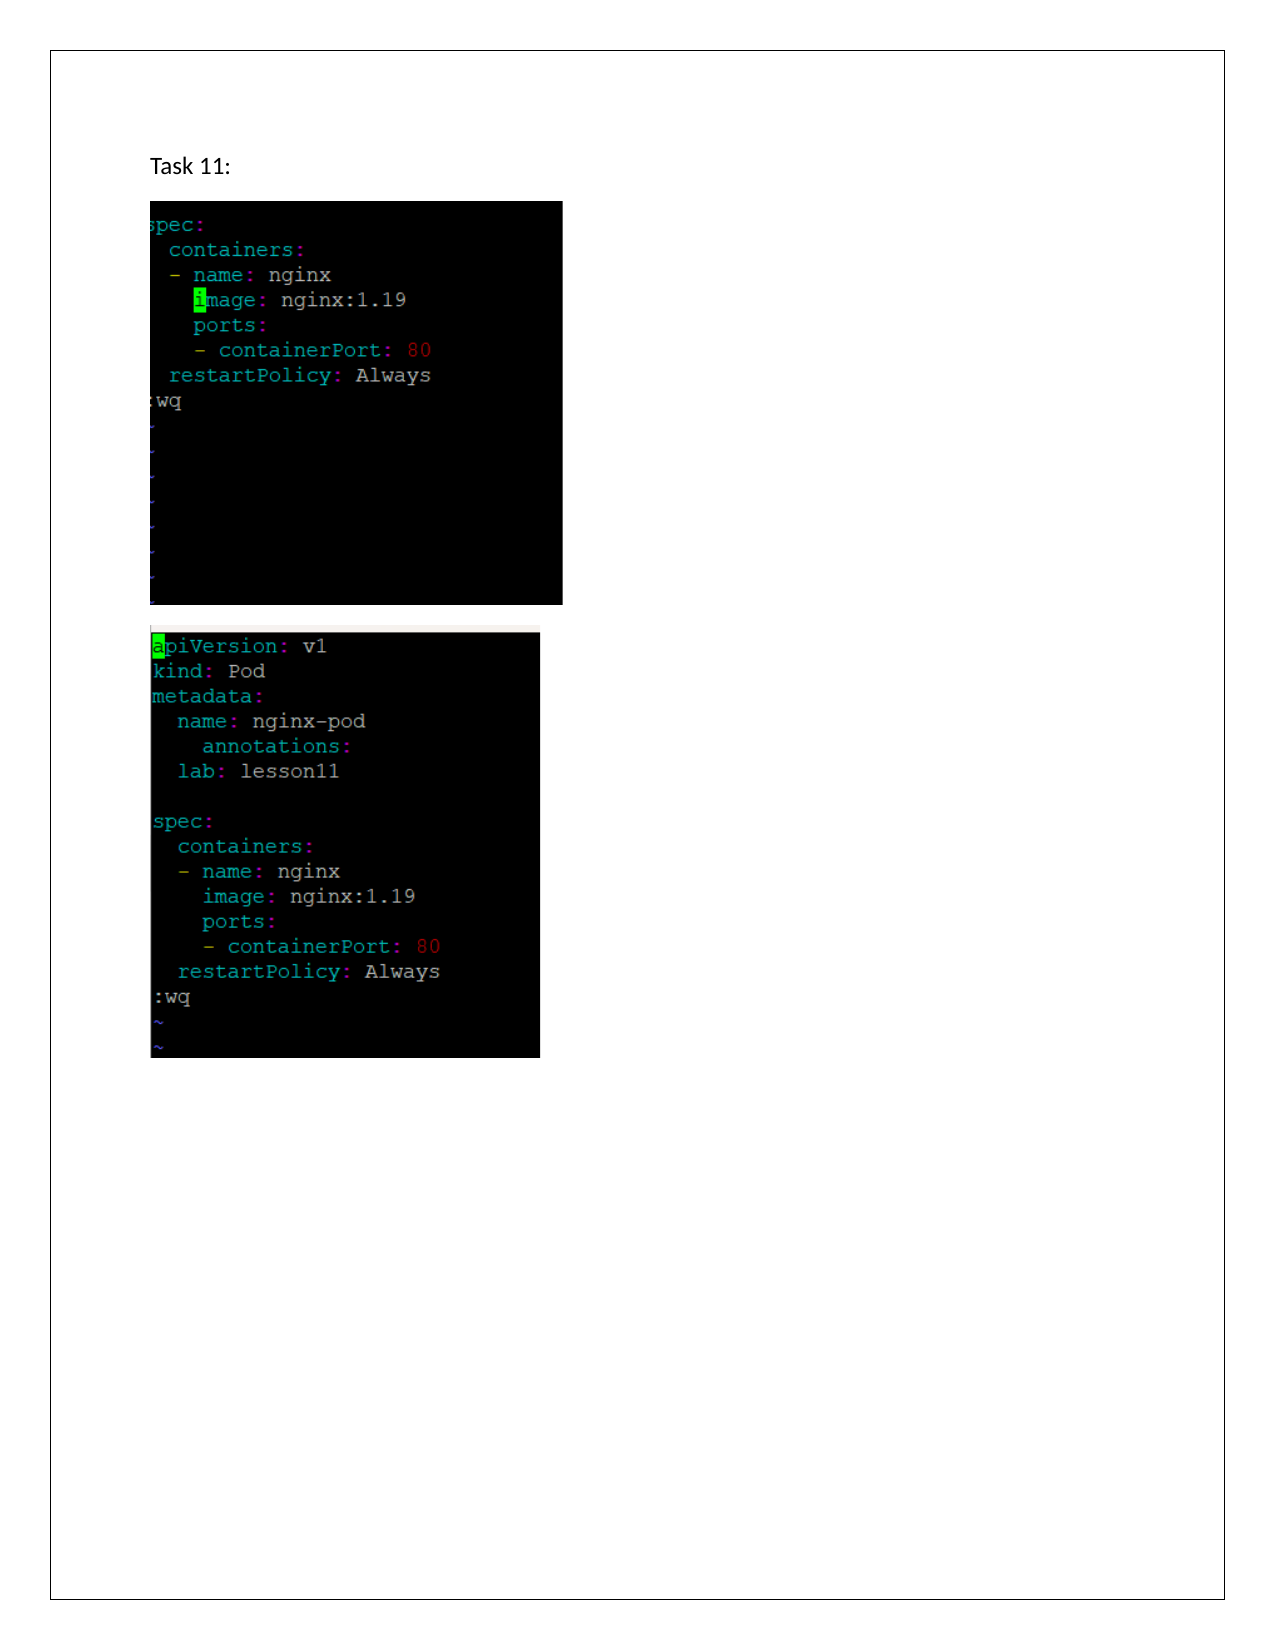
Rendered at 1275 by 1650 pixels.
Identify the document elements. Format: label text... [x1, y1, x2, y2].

text Task 11: [150, 150, 1125, 181]
picture [150, 625, 540, 1058]
picture [150, 201, 563, 605]
